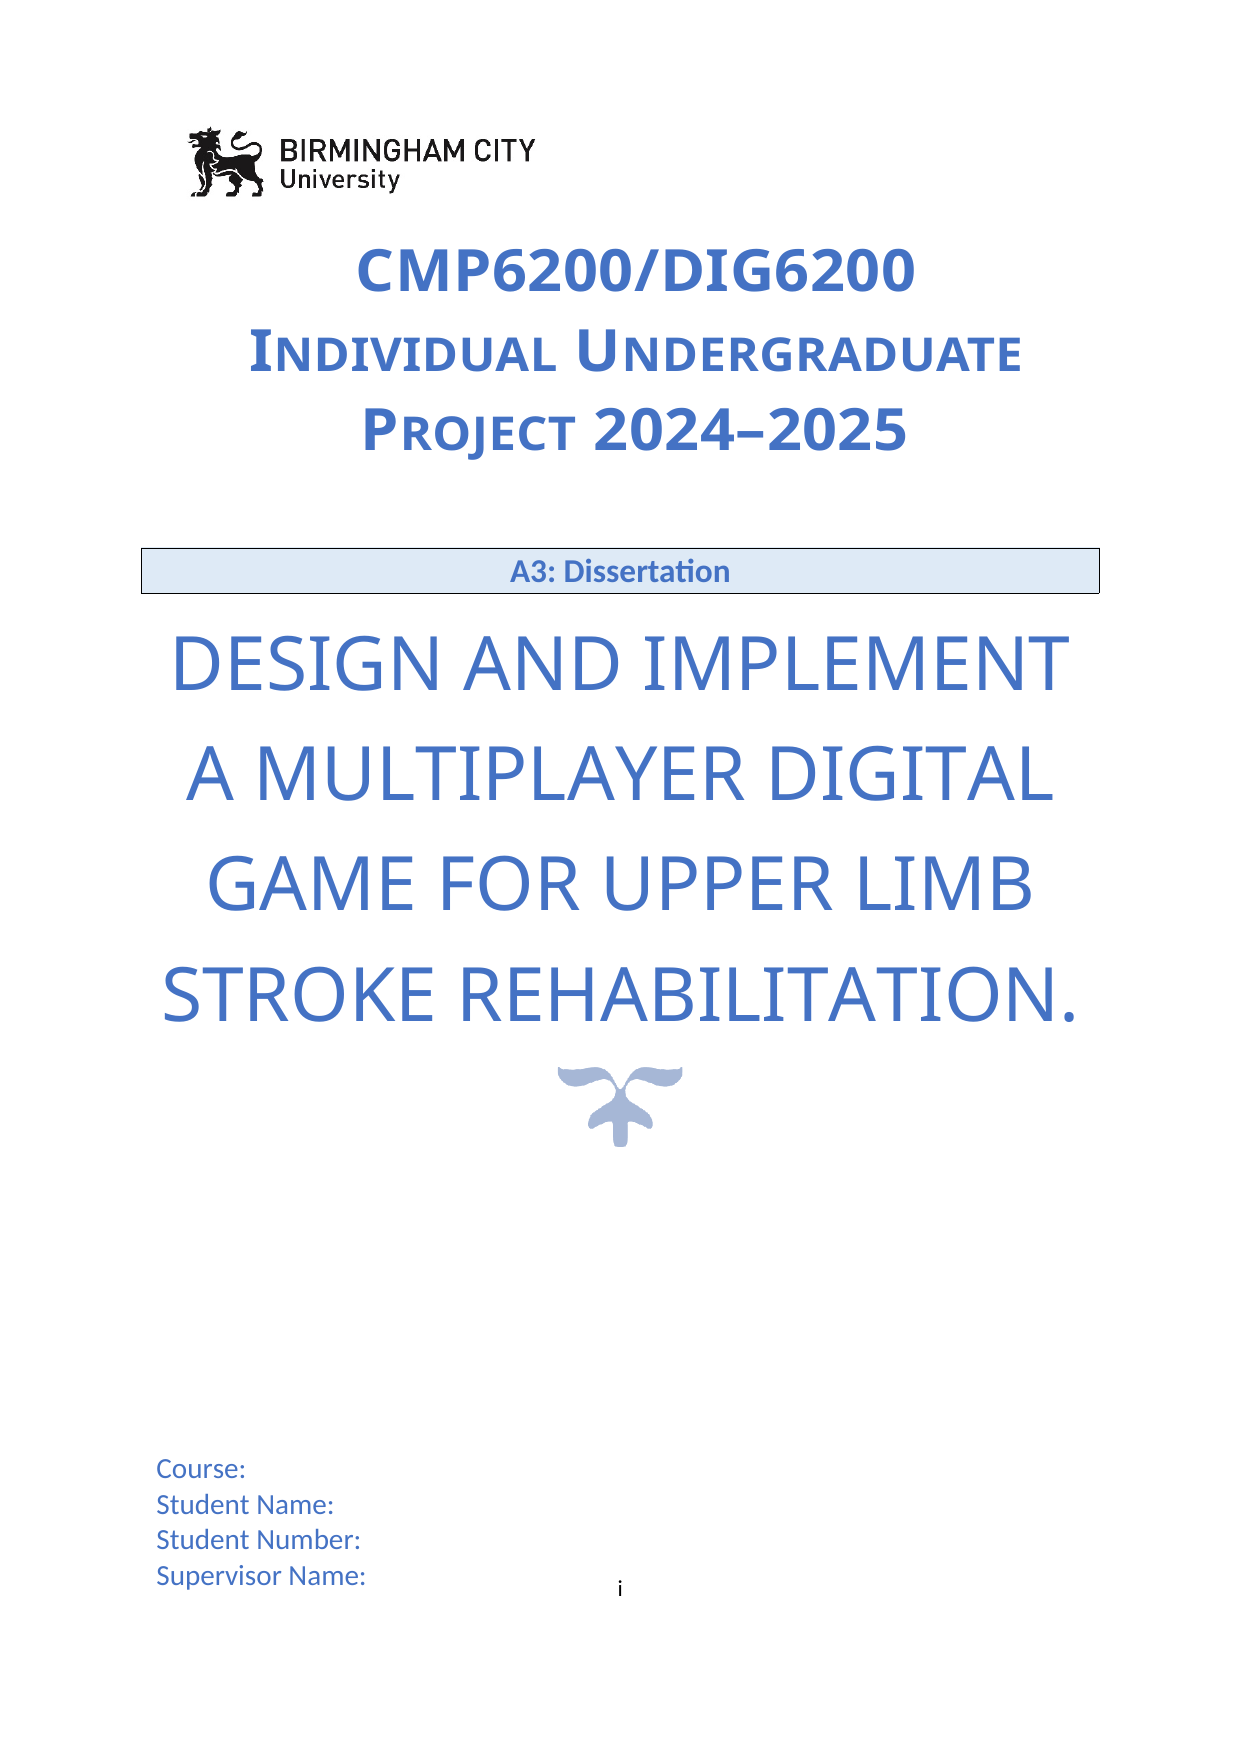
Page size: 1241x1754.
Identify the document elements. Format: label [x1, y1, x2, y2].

picture [164, 107, 558, 216]
